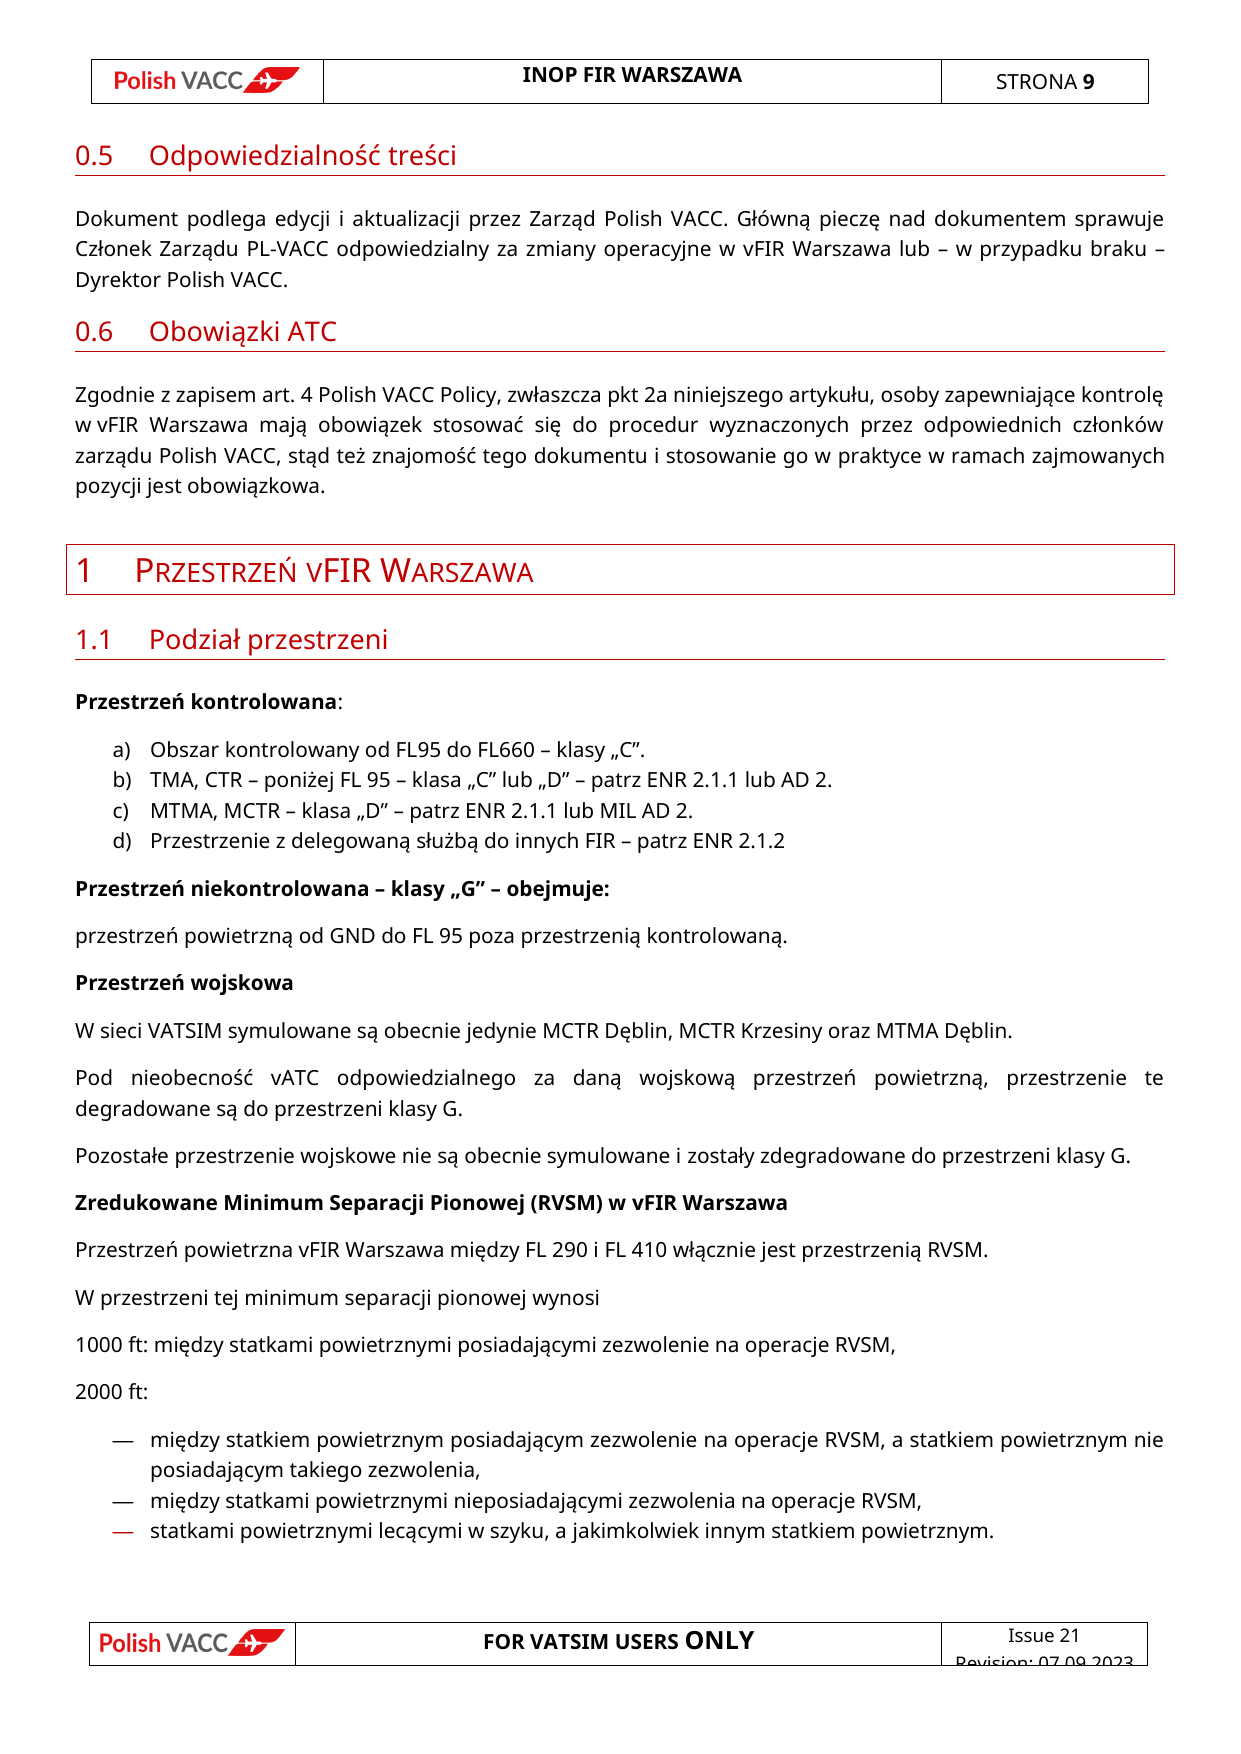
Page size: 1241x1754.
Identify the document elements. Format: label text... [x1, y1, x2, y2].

subtitle Przestrzeń vFIR Warszawa [67, 545, 1174, 594]
text Przestrzeń wojskowa [75, 968, 1165, 997]
picture [115, 67, 300, 93]
text Przestrzeń powietrzna vFIR Warszawa między FL 290 i FL 410 włącznie jest przestrzenią RVSM. [75, 1236, 1165, 1264]
text 1000 ft: między statkami powietrznymi posiadającymi zezwolenie na operacje RVSM, [75, 1330, 1165, 1359]
list między statkami powietrznymi nieposiadającymi zezwolenia na operacje RVSM, [112, 1486, 1165, 1514]
list TMA, CTR – poniżej FL 95 – klasa „C” lub „D” – patrz ENR 2.1.1 lub AD 2. [112, 765, 1165, 794]
list MTMA, MCTR – klasa „D” – patrz ENR 2.1.1 lub MIL AD 2. [112, 796, 1165, 824]
text Pozostałe przestrzenie wojskowe nie są obecnie symulowane i zostały zdegradowane do przestrzeni klasy G. [75, 1141, 1165, 1169]
subtitle Podział przestrzeni [75, 620, 1165, 659]
list Przestrzenie z delegowaną służbą do innych FIR – patrz ENR 2.1.2 [112, 827, 1165, 855]
list statkami powietrznymi lecącymi w szyku, a jakimkolwiek innym statkiem powietrznym. [112, 1517, 1165, 1545]
text W sieci VATSIM symulowane są obecnie jedynie MCTR Dęblin, MCTR Krzesiny oraz MTMA Dęblin. [75, 1016, 1165, 1044]
text Zgodnie z zapisem art. 4 Polish VACC Policy, zwłaszcza pkt 2a niniejszego artykułu, osoby zapewniające kontrolę w vFIR Warszawa mają obowiązek stosować się do procedur wyznaczonych przez odpowiednich członków zarządu Polish VACC, stąd też znajomość tego dokumentu i stosowanie go w praktyce w ramach zajmowanych pozycji jest obowiązkowa. [75, 380, 1165, 500]
subtitle Obowiązki ATC [75, 312, 1165, 351]
text przestrzeń powietrzną od GND do FL 95 poza przestrzenią kontrolowaną. [75, 921, 1165, 950]
text Dokument podlega edycji i aktualizacji przez Zarząd Polish VACC. Główną pieczę nad dokumentem sprawuje Członek Zarządu PL-VACC odpowiedzialny za zmiany operacyjne w vFIR Warszawa lub – w przypadku braku – Dyrektor Polish VACC. [75, 204, 1165, 293]
text Przestrzeń niekontrolowana – klasy „G” – obejmuje: [75, 874, 1165, 902]
list Obszar kontrolowany od FL95 do FL660 – klasy „C”. [112, 735, 1165, 763]
text Pod nieobecność vATC odpowiedzialnego za daną wojskową przestrzeń powietrzną, przestrzenie te degradowane są do przestrzeni klasy G. [75, 1063, 1165, 1122]
subtitle Odpowiedzialność treści [75, 136, 1165, 175]
text W przestrzeni tej minimum separacji pionowej wynosi [75, 1283, 1165, 1311]
text 2000 ft: [75, 1377, 1165, 1406]
text Zredukowane Minimum Separacji Pionowej (RVSM) w vFIR Warszawa [75, 1188, 1165, 1217]
list między statkiem powietrznym posiadającym zezwolenie na operacje RVSM, a statkiem powietrznym nie posiadającym takiego zezwolenia, [112, 1425, 1165, 1484]
picture [100, 1629, 285, 1656]
text Przestrzeń kontrolowana: [75, 687, 1165, 716]
